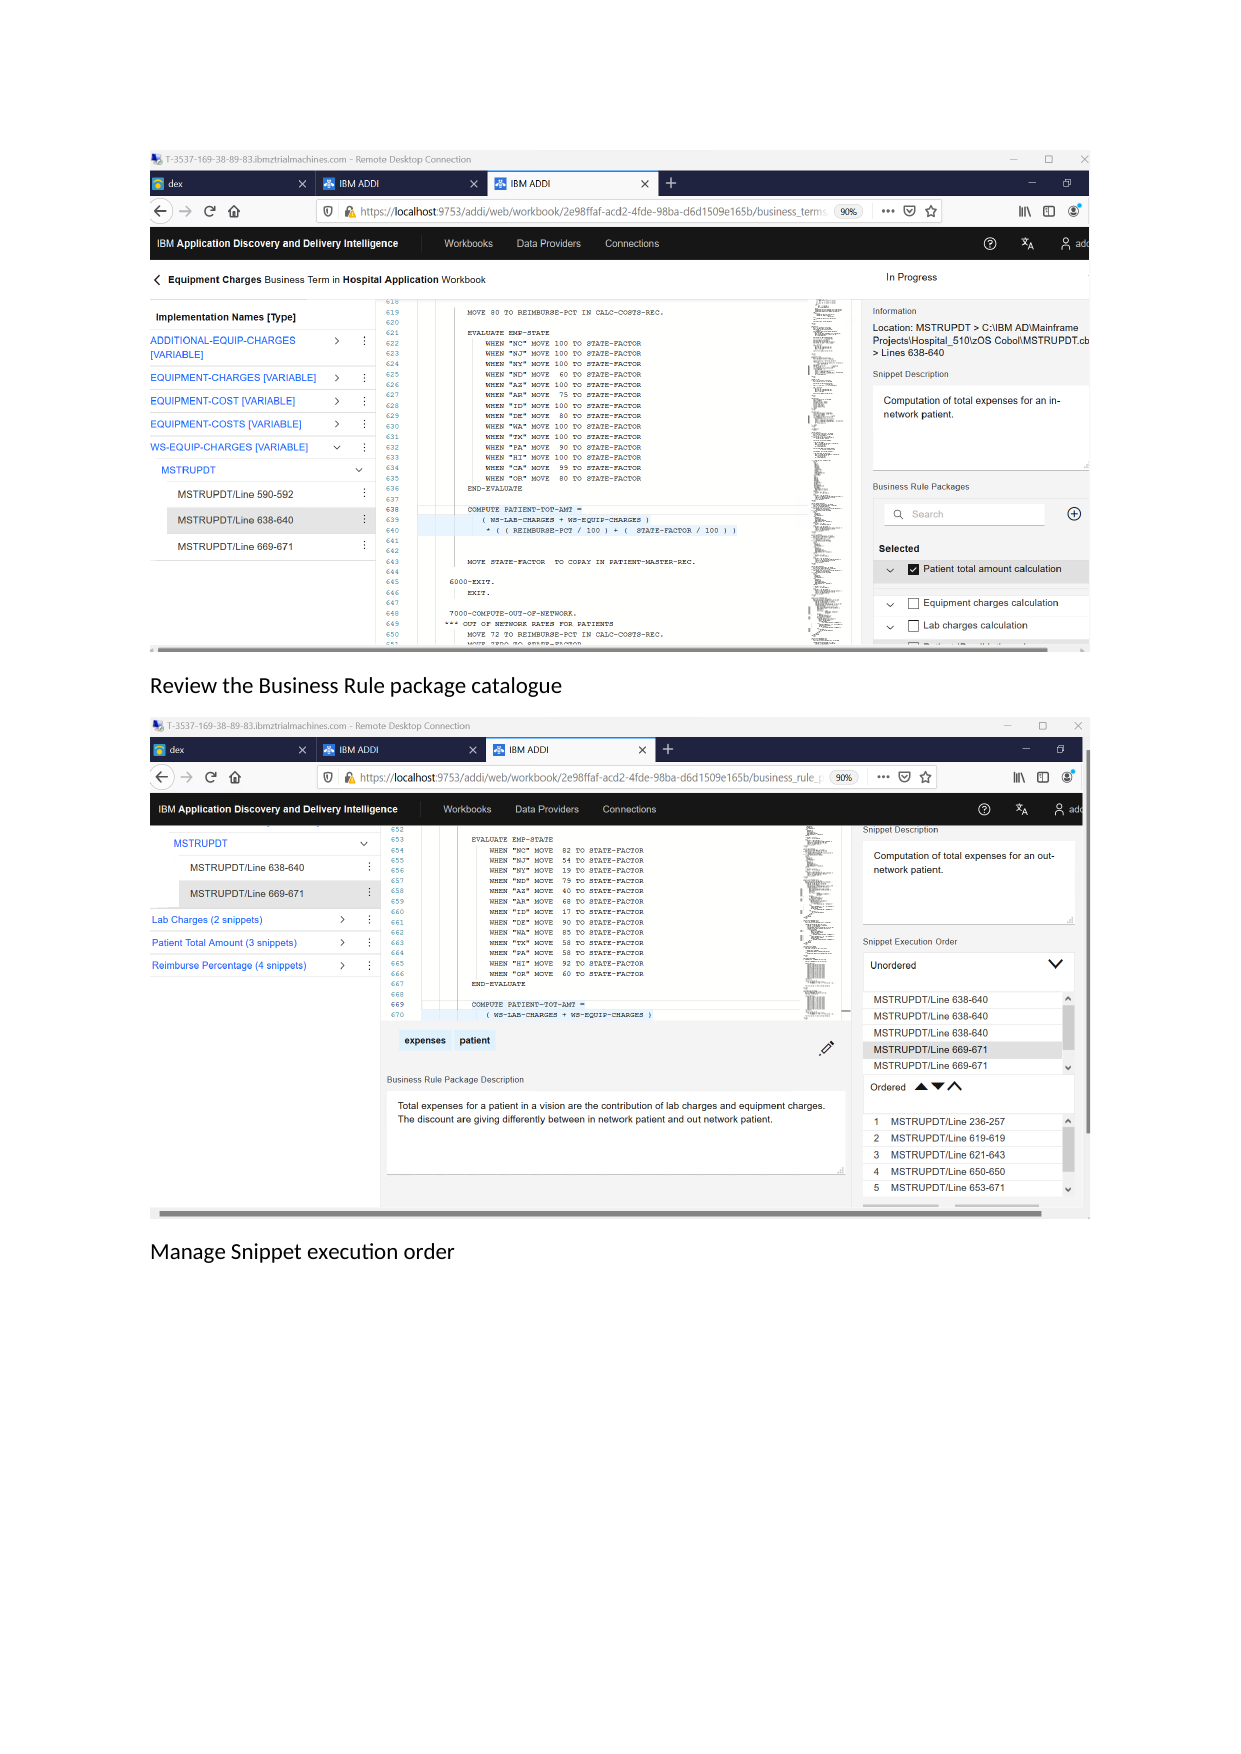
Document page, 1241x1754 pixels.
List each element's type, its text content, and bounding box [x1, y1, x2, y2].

text Manage Snippet execution order [150, 1237, 1090, 1265]
picture [150, 150, 1091, 652]
text Review the Business Rule package catalogue [150, 671, 1090, 699]
picture [150, 717, 1091, 1219]
